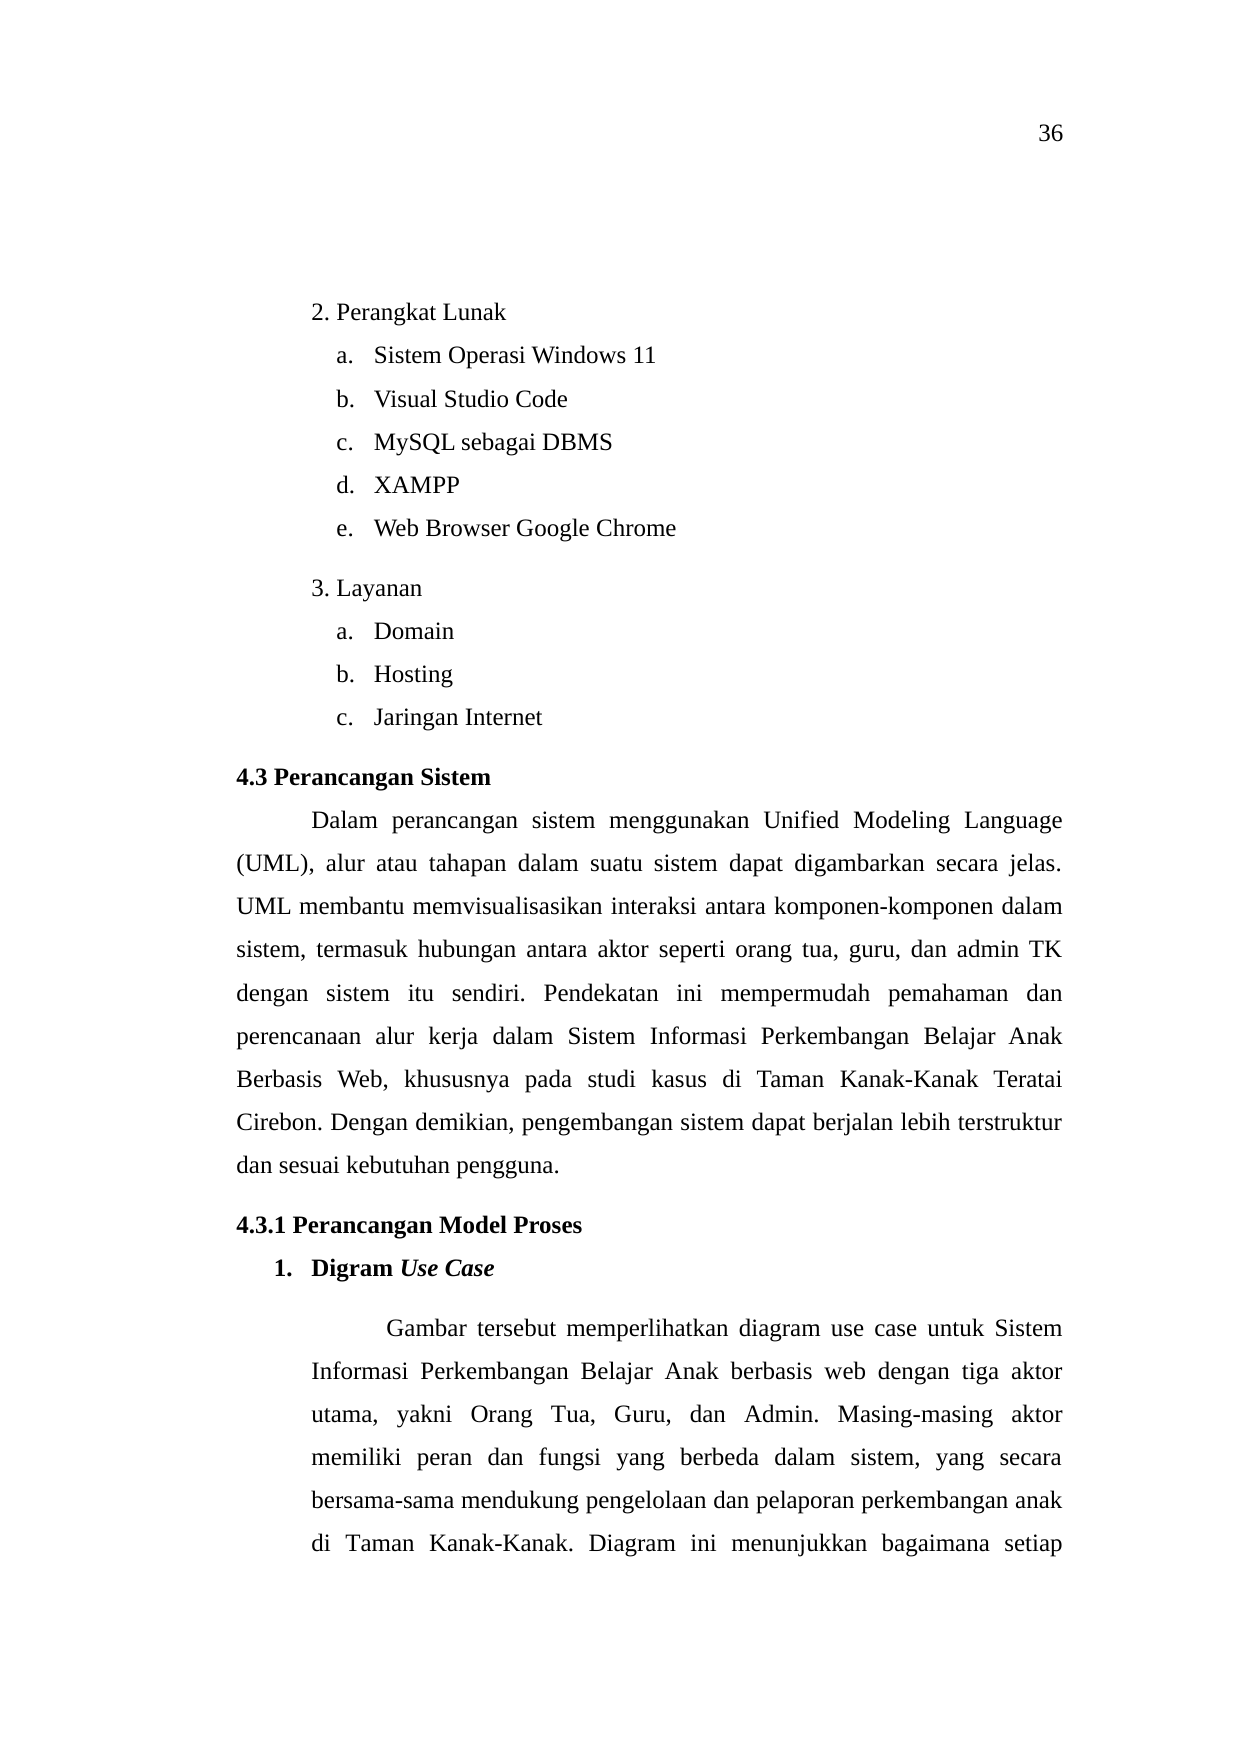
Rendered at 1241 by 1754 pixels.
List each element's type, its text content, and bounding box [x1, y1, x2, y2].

list Web Browser Google Chrome [336, 513, 1063, 542]
list Visual Studio Code [336, 384, 1063, 412]
list Domain [336, 616, 1063, 645]
list Digram Use Case [274, 1253, 1063, 1282]
subtitle 4.3.1 Perancangan Model Proses [236, 1210, 1063, 1239]
text Dalam perancangan sistem menggunakan Unified Modeling Language (UML), alur atau tahapan dalam suatu sistem dapat digambarkan secara jelas. UML membantu memvisualisasikan interaksi antara komponen-komponen dalam sistem, termasuk hubungan antara aktor seperti orang tua, guru, dan admin TK dengan sistem itu sendiri. Pendekatan ini mempermudah pemahaman dan perencanaan alur kerja dalam Sistem Informasi Perkembangan Belajar Anak Berbasis Web, khususnya pada studi kasus di Taman Kanak-Kanak Teratai Cirebon. Dengan demikian, pengembangan sistem dapat berjalan lebih terstruktur dan sesuai kebutuhan pengguna. [236, 805, 1063, 1179]
subtitle 4.3 Perancangan Sistem [236, 762, 1063, 791]
list Jaringan Internet [336, 702, 1063, 731]
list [311, 1313, 1063, 1557]
list Hosting [336, 659, 1063, 688]
list MySQL sebagai DBMS [336, 427, 1063, 456]
text 2. Perangkat Lunak [236, 297, 1063, 326]
list Sistem Operasi Windows 11 [336, 341, 1063, 369]
list XAMPP [336, 470, 1063, 499]
text 3. Layanan [236, 573, 1063, 602]
